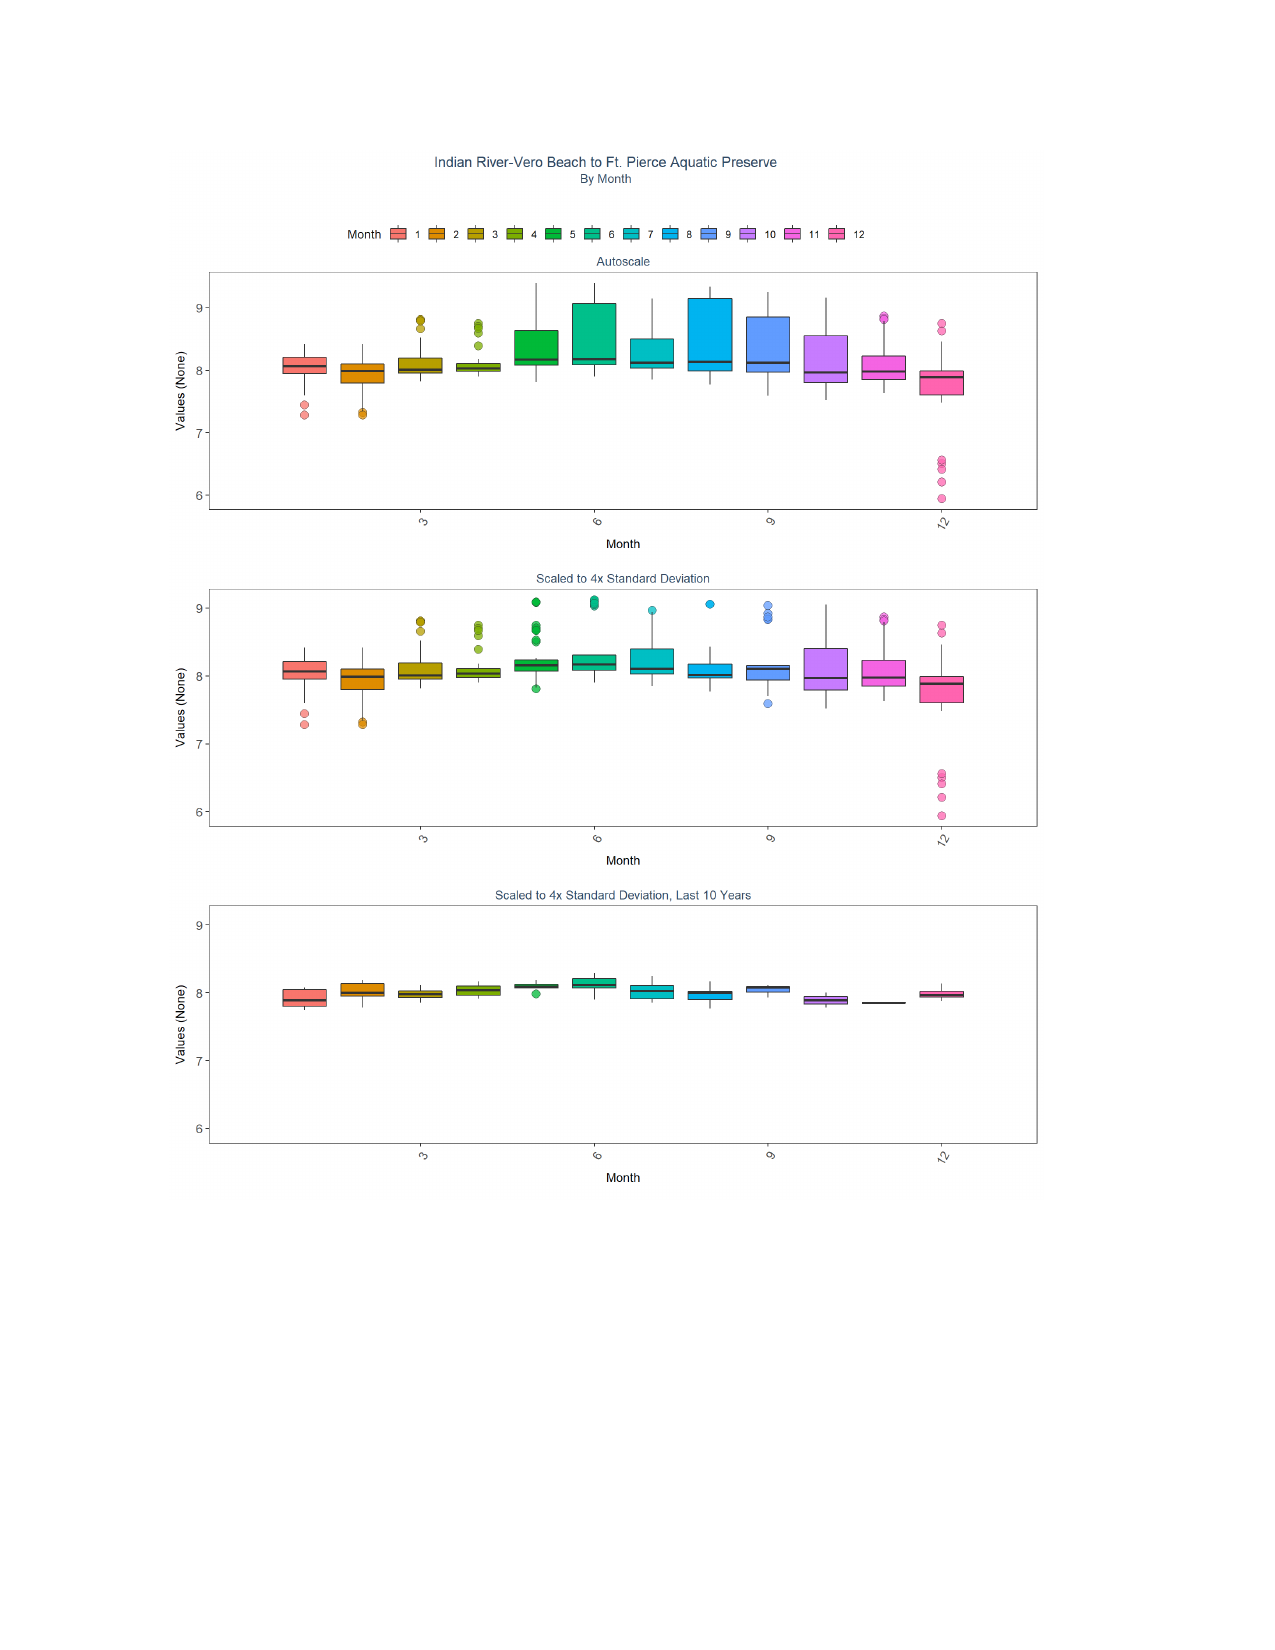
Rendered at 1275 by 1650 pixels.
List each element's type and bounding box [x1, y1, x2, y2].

picture [168, 150, 1044, 1200]
